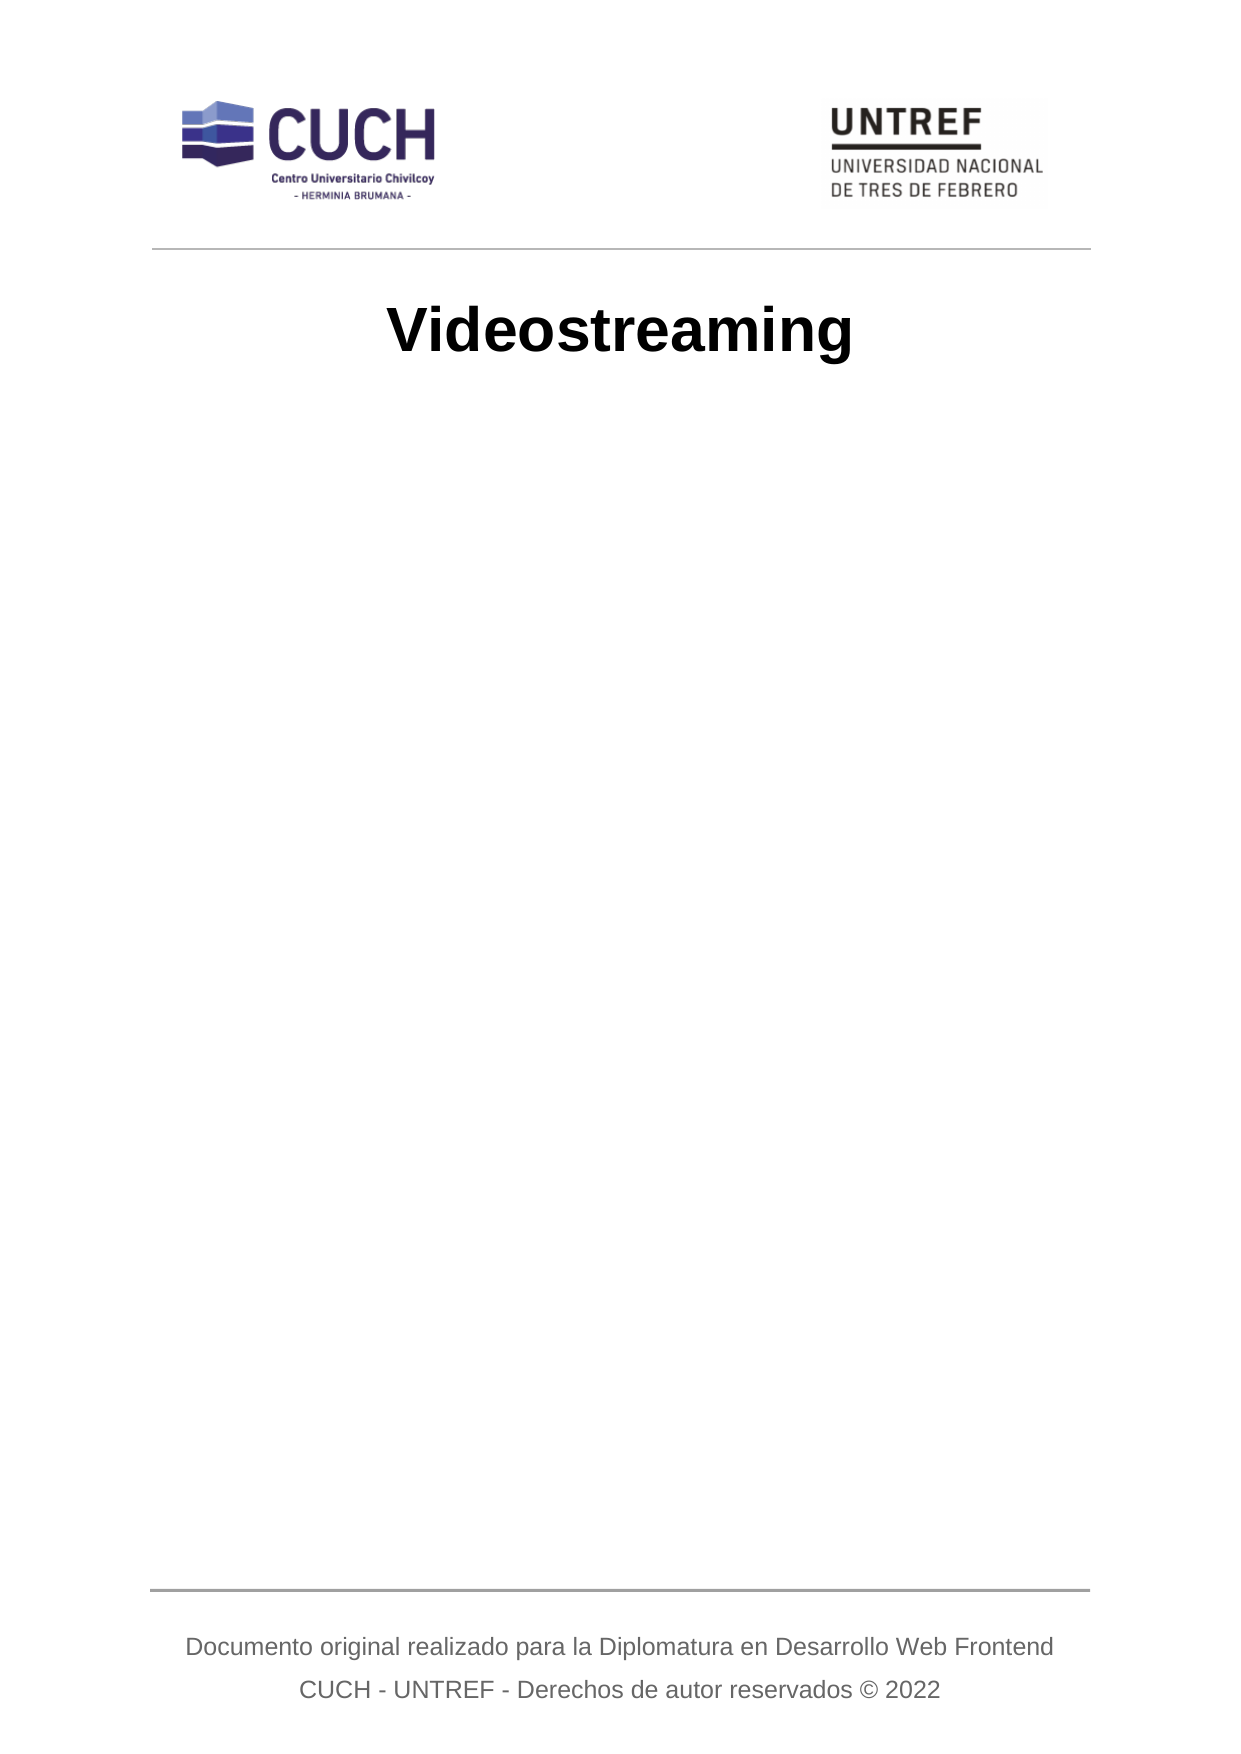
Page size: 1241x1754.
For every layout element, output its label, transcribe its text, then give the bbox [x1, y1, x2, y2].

title Videostreaming [150, 293, 1090, 365]
picture [179, 98, 437, 208]
picture [822, 99, 1047, 208]
